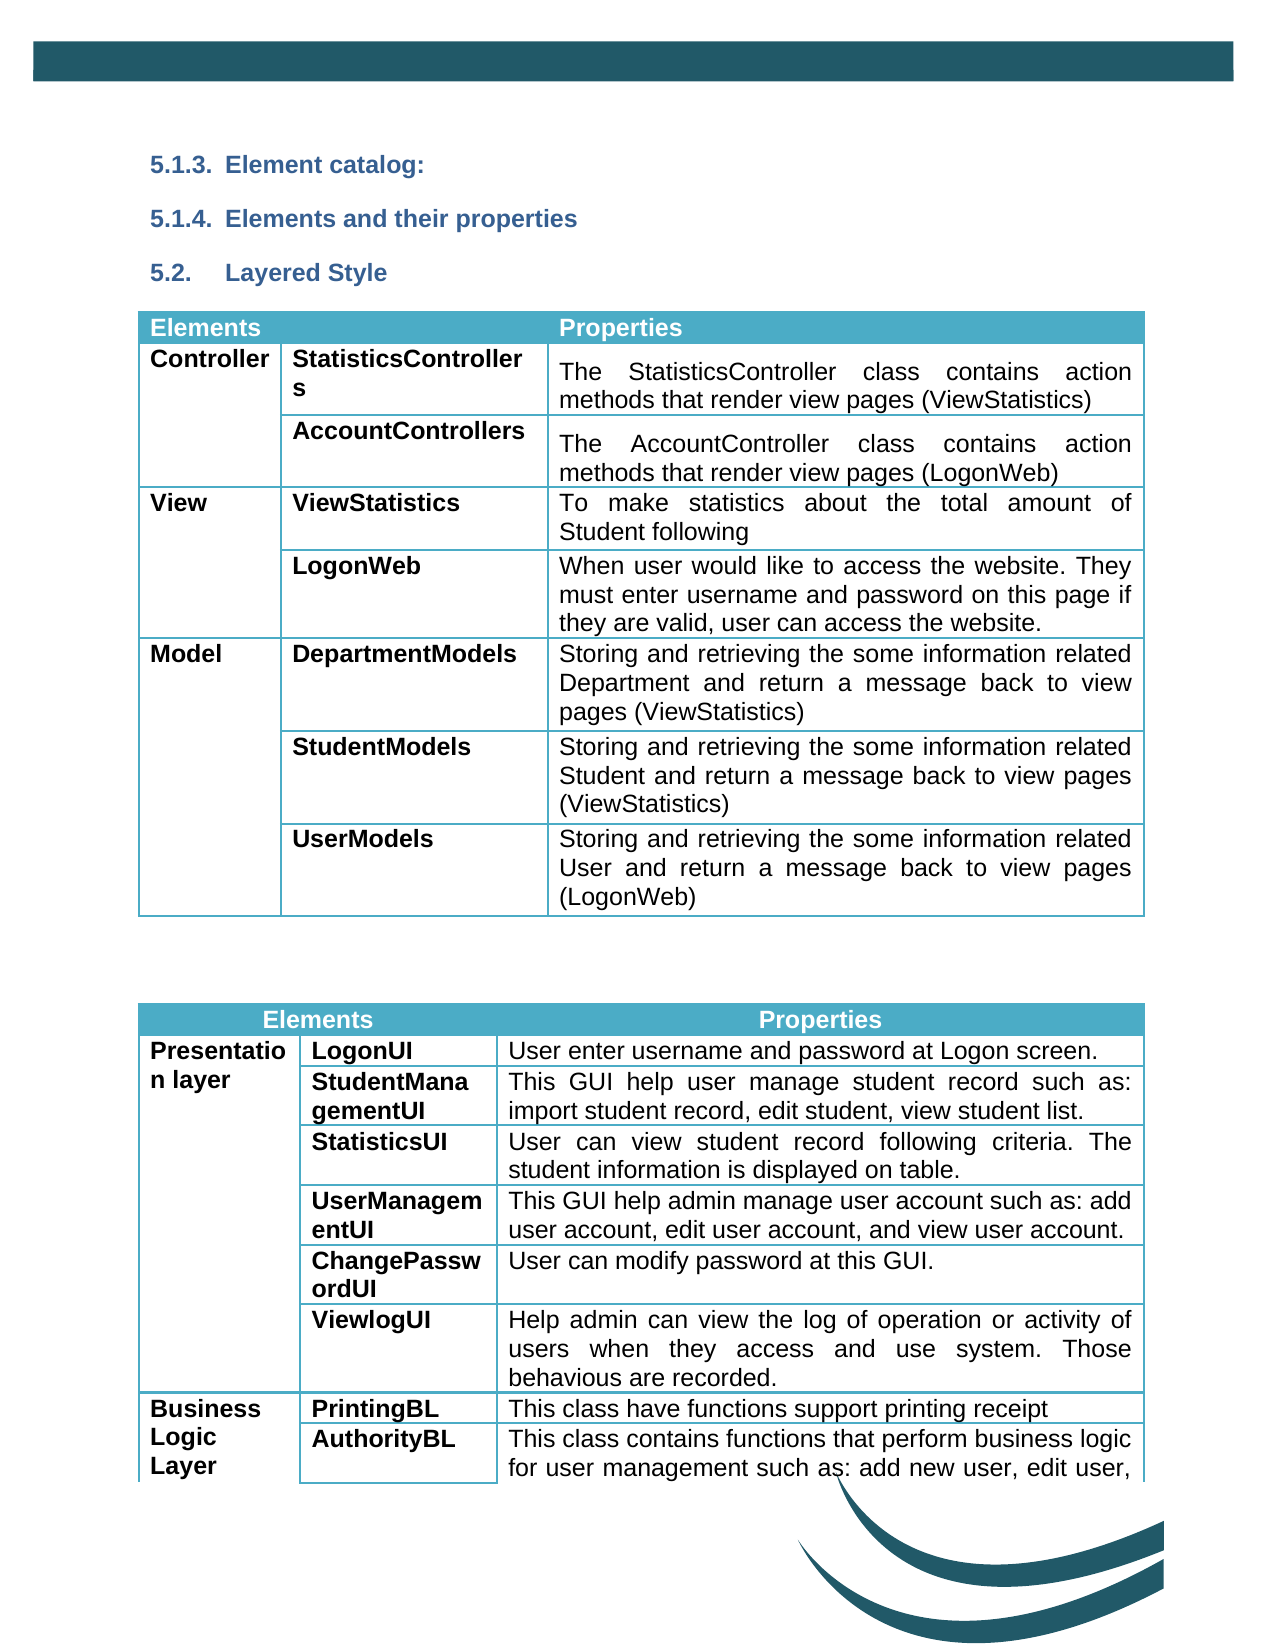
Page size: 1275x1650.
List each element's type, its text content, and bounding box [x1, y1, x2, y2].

table_cell PrintingBL [301, 1394, 496, 1422]
table_cell StatisticsUI [301, 1126, 496, 1184]
table_cell User can modify password at this GUI. [498, 1246, 1143, 1303]
table_header Properties [549, 313, 1143, 342]
table_cell DepartmentModels [282, 639, 547, 730]
table_cell Storing and retrieving the some information related Department and return a message back to view pages (ViewStatistics) [549, 639, 1143, 730]
table_cell The StatisticsController class contains action methods that render view pages (ViewStatistics) [549, 344, 1143, 414]
table_cell Business Logic Layer [140, 1394, 299, 1482]
table_cell ChangePasswordUI [301, 1246, 496, 1303]
table_cell Storing and retrieving the some information related User and return a message back to view pages (LogonWeb) [549, 825, 1143, 915]
table_cell This GUI help admin manage user account such as: add user account, edit user account, and view user account. [498, 1186, 1143, 1243]
table_cell When user would like to access the website. They must enter username and password on this page if they are valid, user can access the website. [549, 551, 1143, 637]
table_cell ViewlogUI [301, 1305, 496, 1391]
subtitle Elements and their properties [150, 204, 1125, 232]
table_header Elements [140, 313, 547, 342]
subtitle Layered Style [150, 257, 1125, 286]
table_cell LogonWeb [282, 551, 547, 637]
table_cell The AccountController class contains action methods that render view pages (LogonWeb) [549, 416, 1143, 486]
table_cell LogonUI [301, 1036, 496, 1065]
table_header Elements [140, 1005, 496, 1034]
table_cell To make statistics about the total amount of Student following [549, 488, 1143, 549]
table_cell AccountControllers [282, 416, 547, 486]
table_cell User enter username and password at Logon screen. [498, 1036, 1143, 1065]
table_cell Model [140, 639, 280, 915]
table_cell StudentMana gementUI [301, 1067, 496, 1124]
table_cell Controller [140, 344, 280, 486]
table_cell StudentModels [282, 732, 547, 822]
table_cell ViewStatistics [282, 488, 547, 549]
subtitle Element catalog: [150, 150, 1125, 179]
table_cell AuthorityBL [301, 1424, 496, 1482]
table_cell User can view student record following criteria. The student information is displayed on table. [498, 1126, 1143, 1184]
table_cell Storing and retrieving the some information related Student and return a message back to view pages (ViewStatistics) [549, 732, 1143, 822]
table_cell UserModels [282, 825, 547, 915]
table_cell StatisticsControllers [282, 344, 547, 414]
table_header Properties [498, 1005, 1143, 1034]
table_cell This GUI help user manage student record such as: import student record, edit student, view student list. [498, 1067, 1143, 1124]
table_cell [498, 1424, 1143, 1482]
table_cell UserManagementUI [301, 1186, 496, 1243]
table_cell View [140, 488, 280, 637]
table_cell This class have functions support printing receipt [498, 1394, 1143, 1422]
table_cell Presentation layer [140, 1036, 299, 1391]
table_cell Help admin can view the log of operation or activity of users when they access and use system. Those behavious are recorded. [498, 1305, 1143, 1391]
